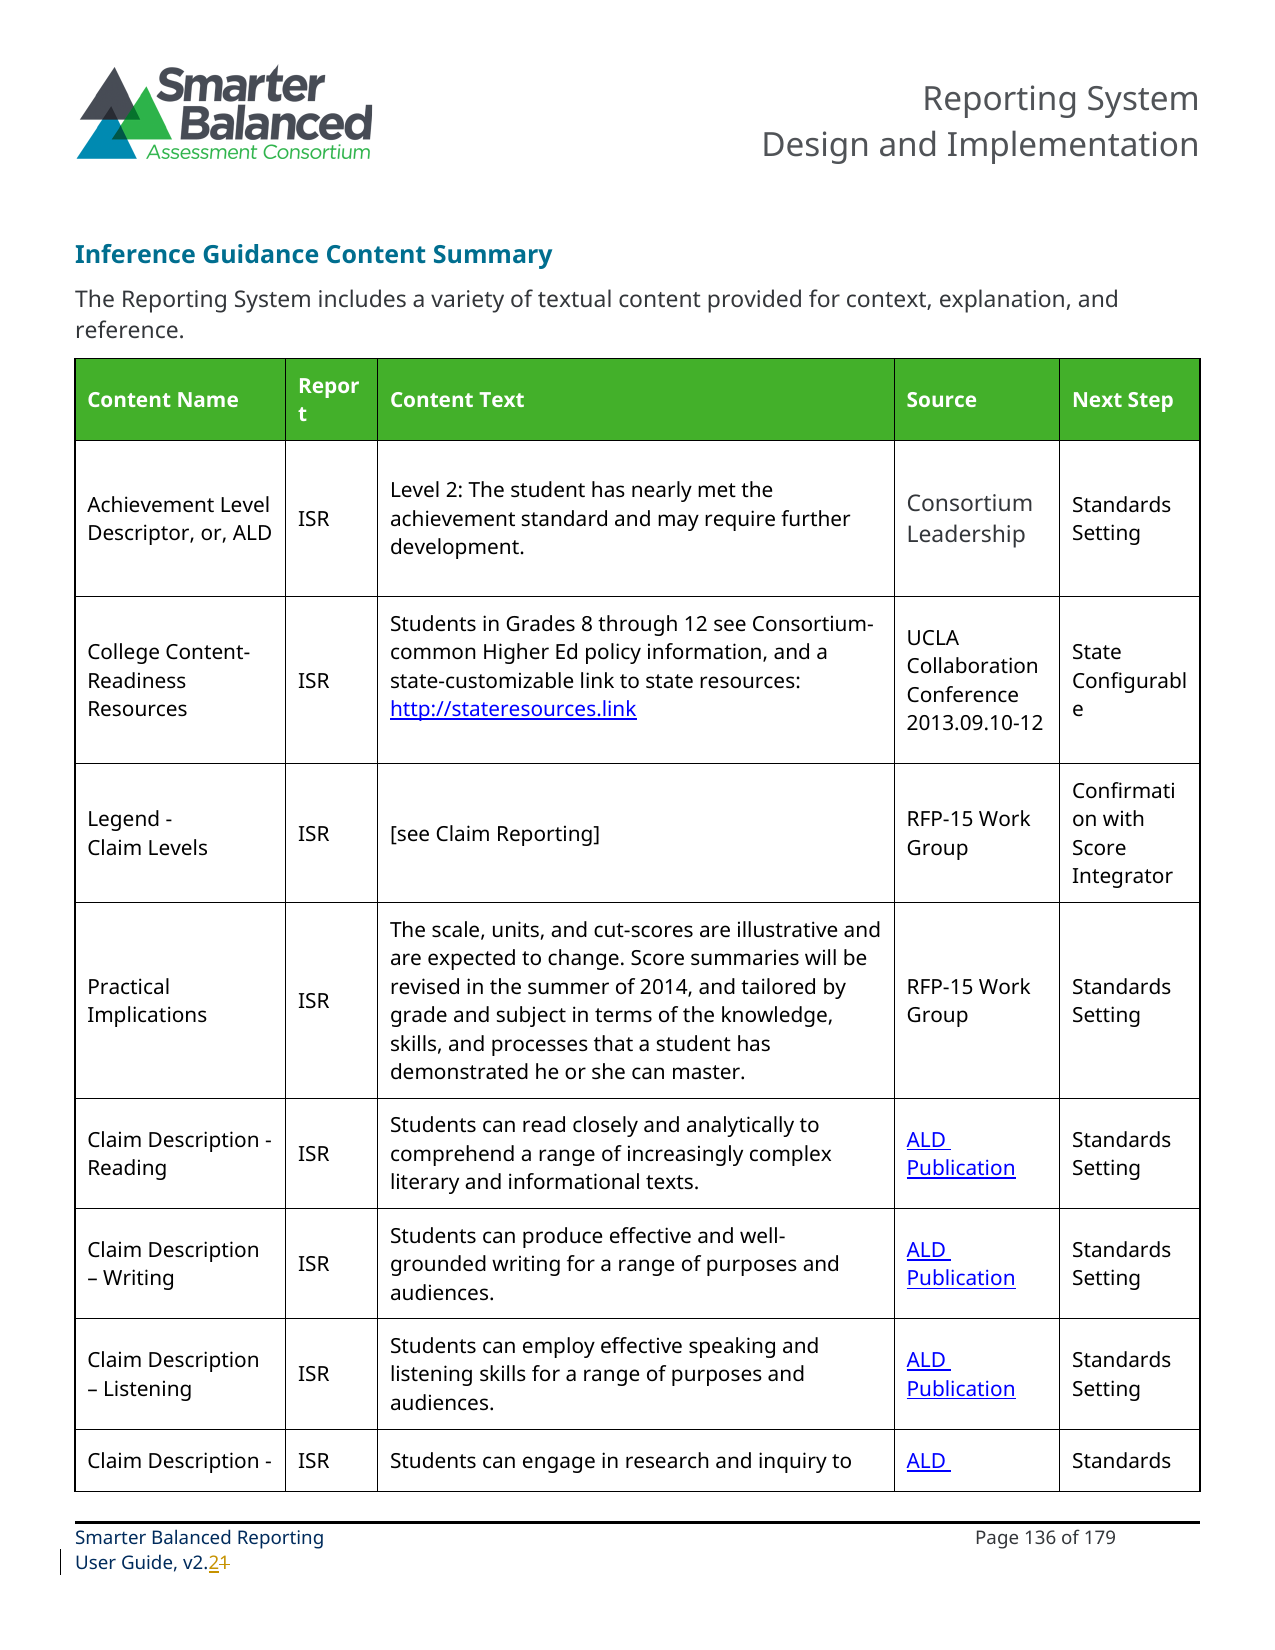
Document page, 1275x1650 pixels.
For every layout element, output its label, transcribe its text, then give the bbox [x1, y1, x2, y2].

table_header Next Step [1060, 359, 1199, 440]
table_cell ISR [286, 1319, 377, 1428]
table_header Source [895, 359, 1059, 440]
table_cell Claim Description - Research and Inquiry [76, 1430, 285, 1491]
table_cell Students can read closely and analytically to comprehend a range of increasingly complex literary and informational texts. [378, 1099, 894, 1208]
table_cell College Content-Readiness Resources [76, 597, 285, 763]
table_cell Standards Setting [1060, 1099, 1199, 1208]
table_cell Claim Description – Writing [76, 1209, 285, 1318]
table_cell Students can produce effective and well-grounded writing for a range of purposes and audiences. [378, 1209, 894, 1318]
table_cell Practical Implications [76, 903, 285, 1097]
table_cell ISR [286, 903, 377, 1097]
table_cell Consortium Leadership [895, 441, 1059, 596]
table_cell Standards Setting [1060, 903, 1199, 1097]
table_cell Claim Description – Listening [76, 1319, 285, 1428]
table_header Content Text [378, 359, 894, 440]
table_cell Claim Description - Reading [76, 1099, 285, 1208]
table_cell ISR [286, 1430, 377, 1491]
table_cell UCLA Collaboration Conference 2013.09.10-12 [895, 597, 1059, 763]
table_cell The scale, units, and cut-scores are illustrative and are expected to change. Score summaries will be revised in the summer of 2014, and tailored by grade and subject in terms of the knowledge, skills, and processes that a student has demonstrated he or she can master. [378, 903, 894, 1097]
table_cell ISR [286, 1099, 377, 1208]
table_cell Legend - Claim Levels [76, 764, 285, 902]
table_cell Level 2: The student has nearly met the achievement standard and may require further development. [378, 441, 894, 596]
table_cell RFP-15 Work Group [895, 903, 1059, 1097]
table_cell ALD Publication [895, 1209, 1059, 1318]
table_cell ISR [286, 441, 377, 596]
table_cell Standards Setting [1060, 1209, 1199, 1318]
table_cell ISR [286, 1209, 377, 1318]
table_cell ISR [286, 764, 377, 902]
table_header Report [286, 359, 377, 440]
table_cell [see Claim Reporting] [378, 764, 894, 902]
table_cell Confirmation with Score Integrator [1060, 764, 1199, 902]
table_cell State Configurable [1060, 597, 1199, 763]
table_cell ISR [286, 597, 377, 763]
table_cell ALD Publication [895, 1099, 1059, 1208]
picture [76, 64, 373, 159]
text The Reporting System includes a variety of textual content provided for context, explanation, and reference. [75, 283, 1200, 345]
table_cell Students can employ effective speaking and listening skills for a range of purposes and audiences. [378, 1319, 894, 1428]
table_cell Students can engage in research and inquiry to investigate topics and to analyze, integrate, and present information. [378, 1430, 894, 1491]
table_cell ALD Publication [895, 1430, 1059, 1491]
subtitle Inference Guidance Content Summary [75, 236, 1200, 270]
table_cell Students in Grades 8 through 12 see Consortium-common Higher Ed policy information, and a state-customizable link to state resources: http://stateresources.link [378, 597, 894, 763]
table_cell ALD Publication [895, 1319, 1059, 1428]
table_cell Achievement Level Descriptor, or, ALD [76, 441, 285, 596]
table_cell Standards Setting [1060, 441, 1199, 596]
table_header Content Name [76, 359, 285, 440]
table_cell Standards Setting [1060, 1319, 1199, 1428]
table_cell Standards Setting [1060, 1430, 1199, 1491]
table_cell RFP-15 Work Group [895, 764, 1059, 902]
